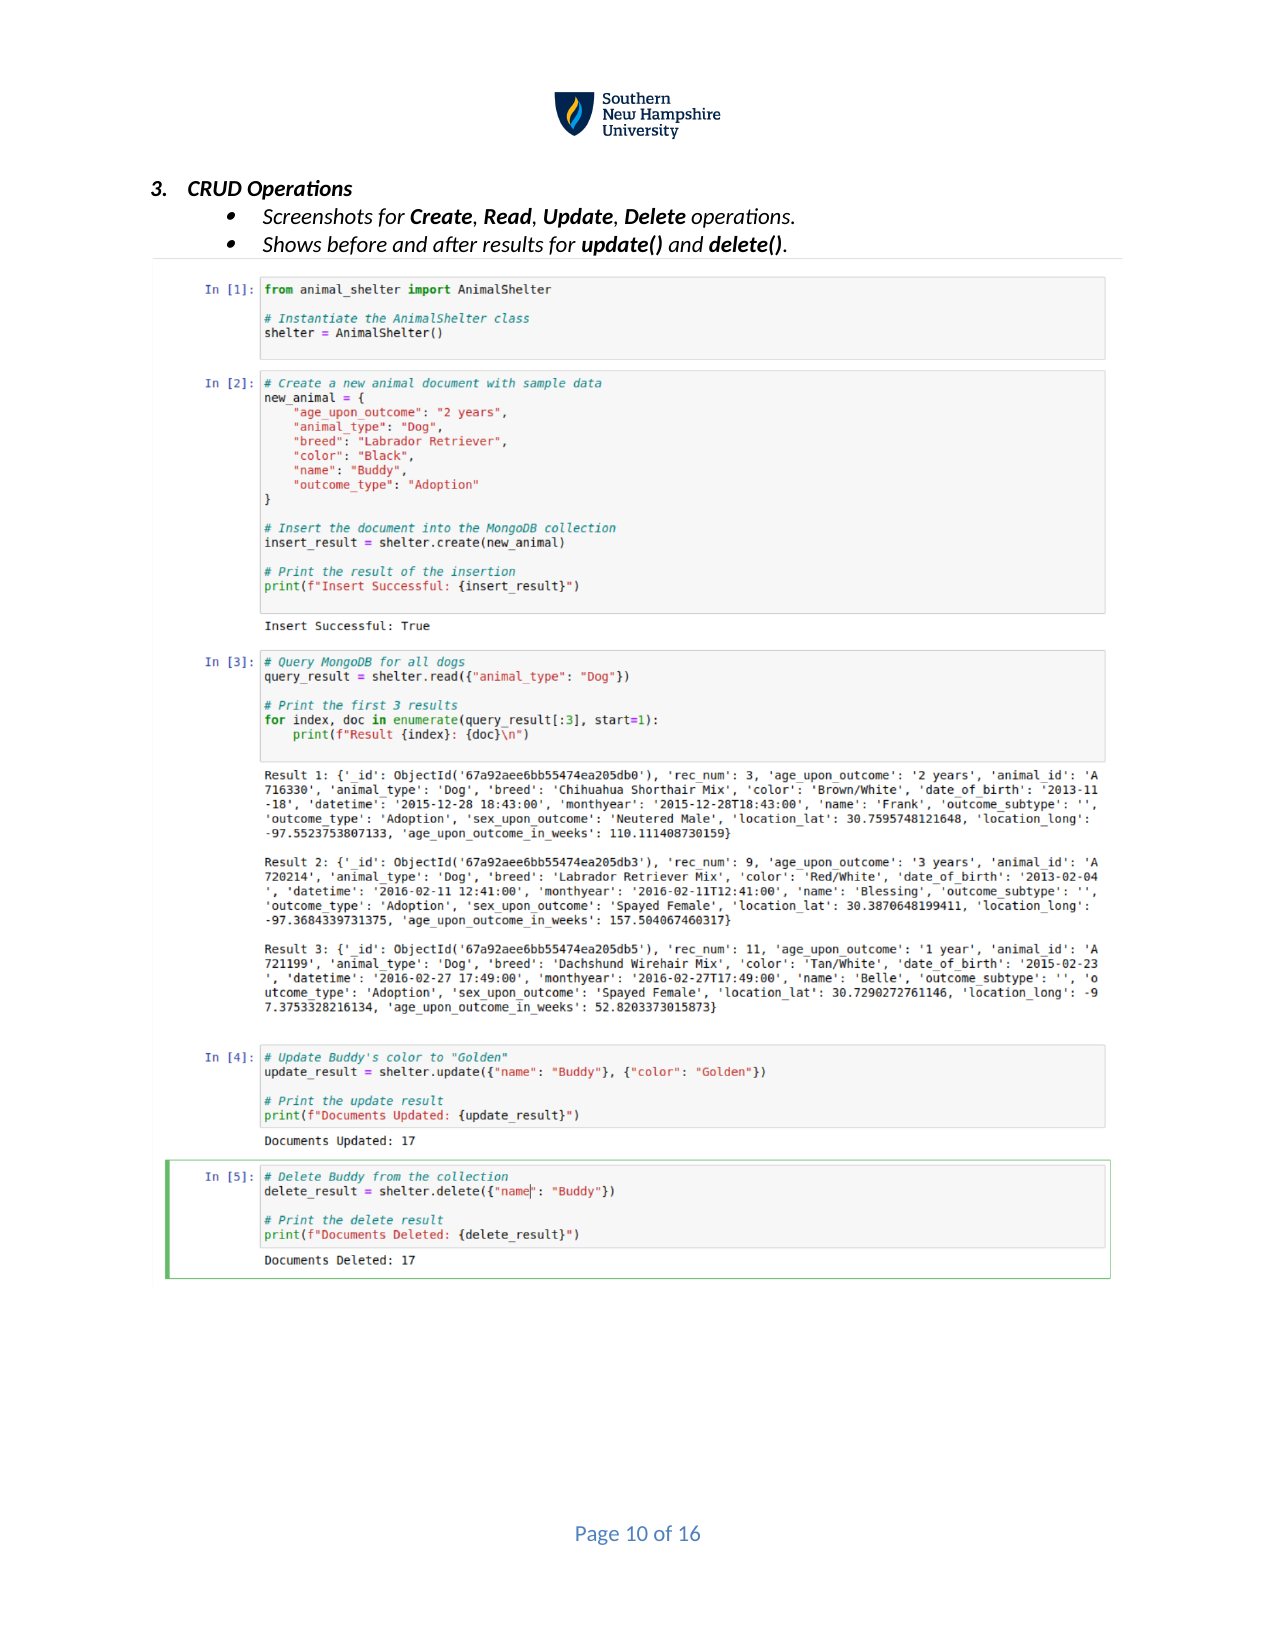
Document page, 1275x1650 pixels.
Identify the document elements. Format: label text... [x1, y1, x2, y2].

picture [152, 258, 1123, 1290]
subtitle Shows before and after results for update() and delete(). [225, 230, 1125, 258]
picture [546, 75, 729, 154]
subtitle Screenshots for Create, Read, Update, Delete operations. [225, 202, 1125, 230]
subtitle CRUD Operations [150, 174, 1125, 202]
